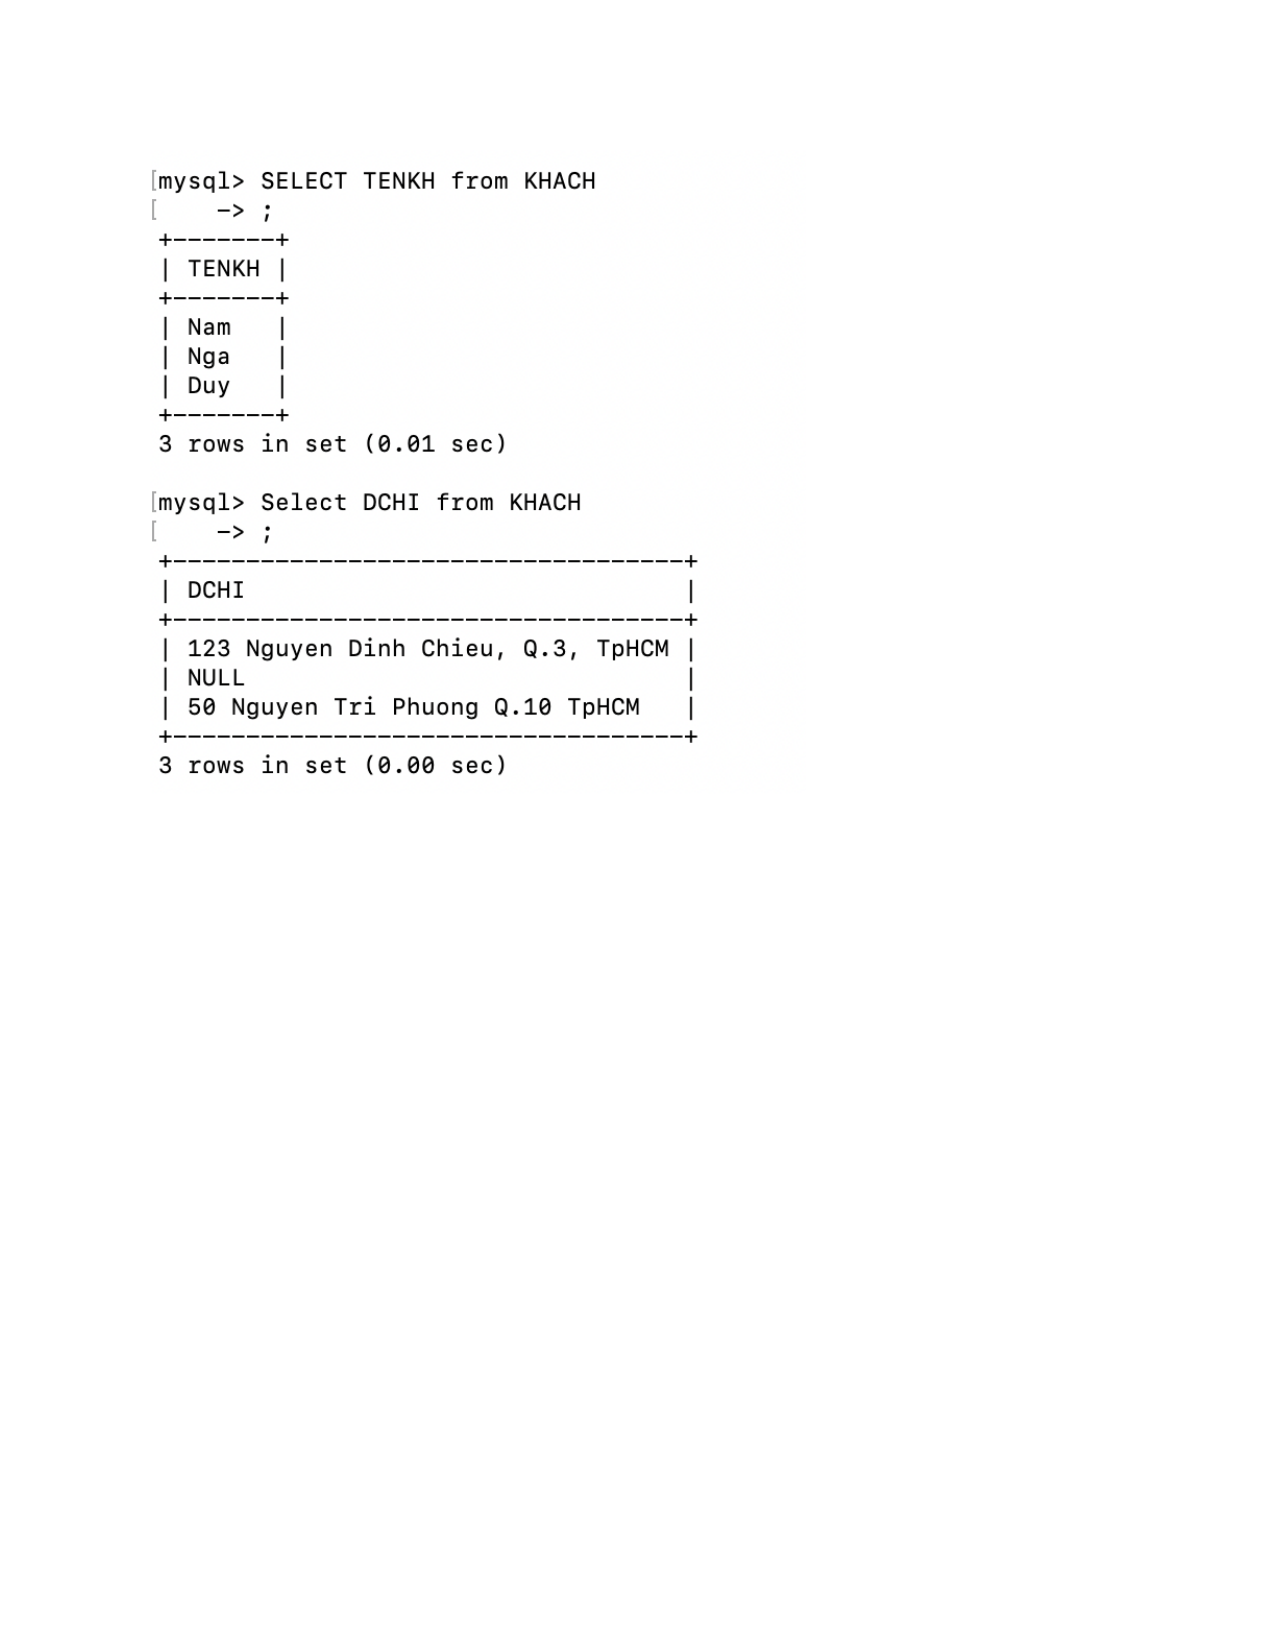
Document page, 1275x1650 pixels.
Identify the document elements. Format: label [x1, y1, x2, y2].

picture [150, 150, 807, 794]
